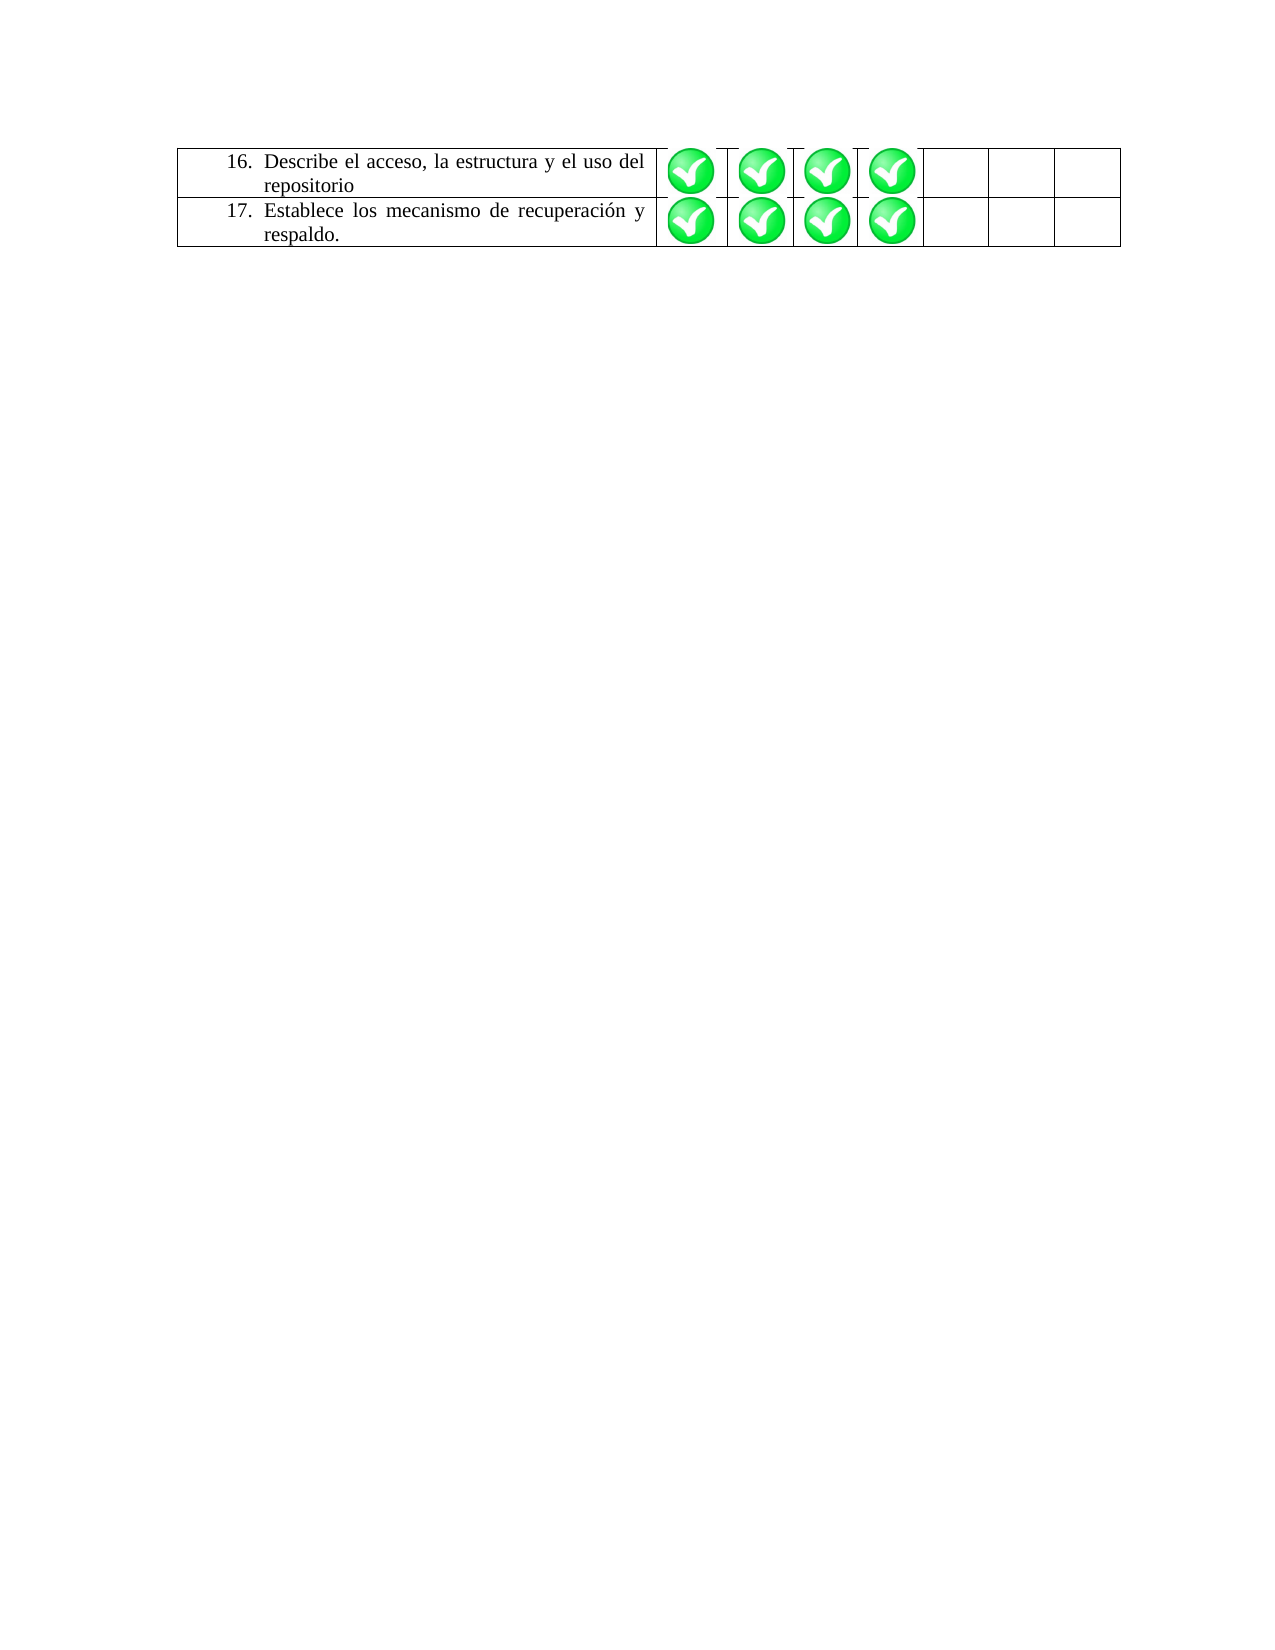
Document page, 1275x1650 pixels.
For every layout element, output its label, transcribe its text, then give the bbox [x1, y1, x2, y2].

table_cell [794, 198, 857, 246]
table_cell [858, 198, 923, 246]
picture [738, 197, 788, 244]
picture [667, 197, 717, 244]
table_cell [924, 149, 988, 197]
picture [667, 148, 717, 194]
table_cell Establece los mecanismo de recuperación y respaldo. [178, 198, 656, 246]
picture [869, 197, 918, 244]
picture [804, 148, 853, 194]
table_cell [728, 198, 793, 246]
picture [869, 148, 918, 194]
table_cell [657, 149, 727, 197]
table_cell [1055, 198, 1120, 246]
table_cell [924, 198, 988, 246]
table_cell [858, 149, 923, 197]
picture [804, 197, 853, 244]
table_cell [728, 149, 793, 197]
table_cell [989, 149, 1054, 197]
table_cell [794, 149, 857, 197]
table_cell Describe el acceso, la estructura y el uso del repositorio [178, 149, 656, 197]
table_cell [657, 198, 727, 246]
picture [738, 148, 788, 194]
table_cell [989, 198, 1054, 246]
table_cell [1055, 149, 1120, 197]
